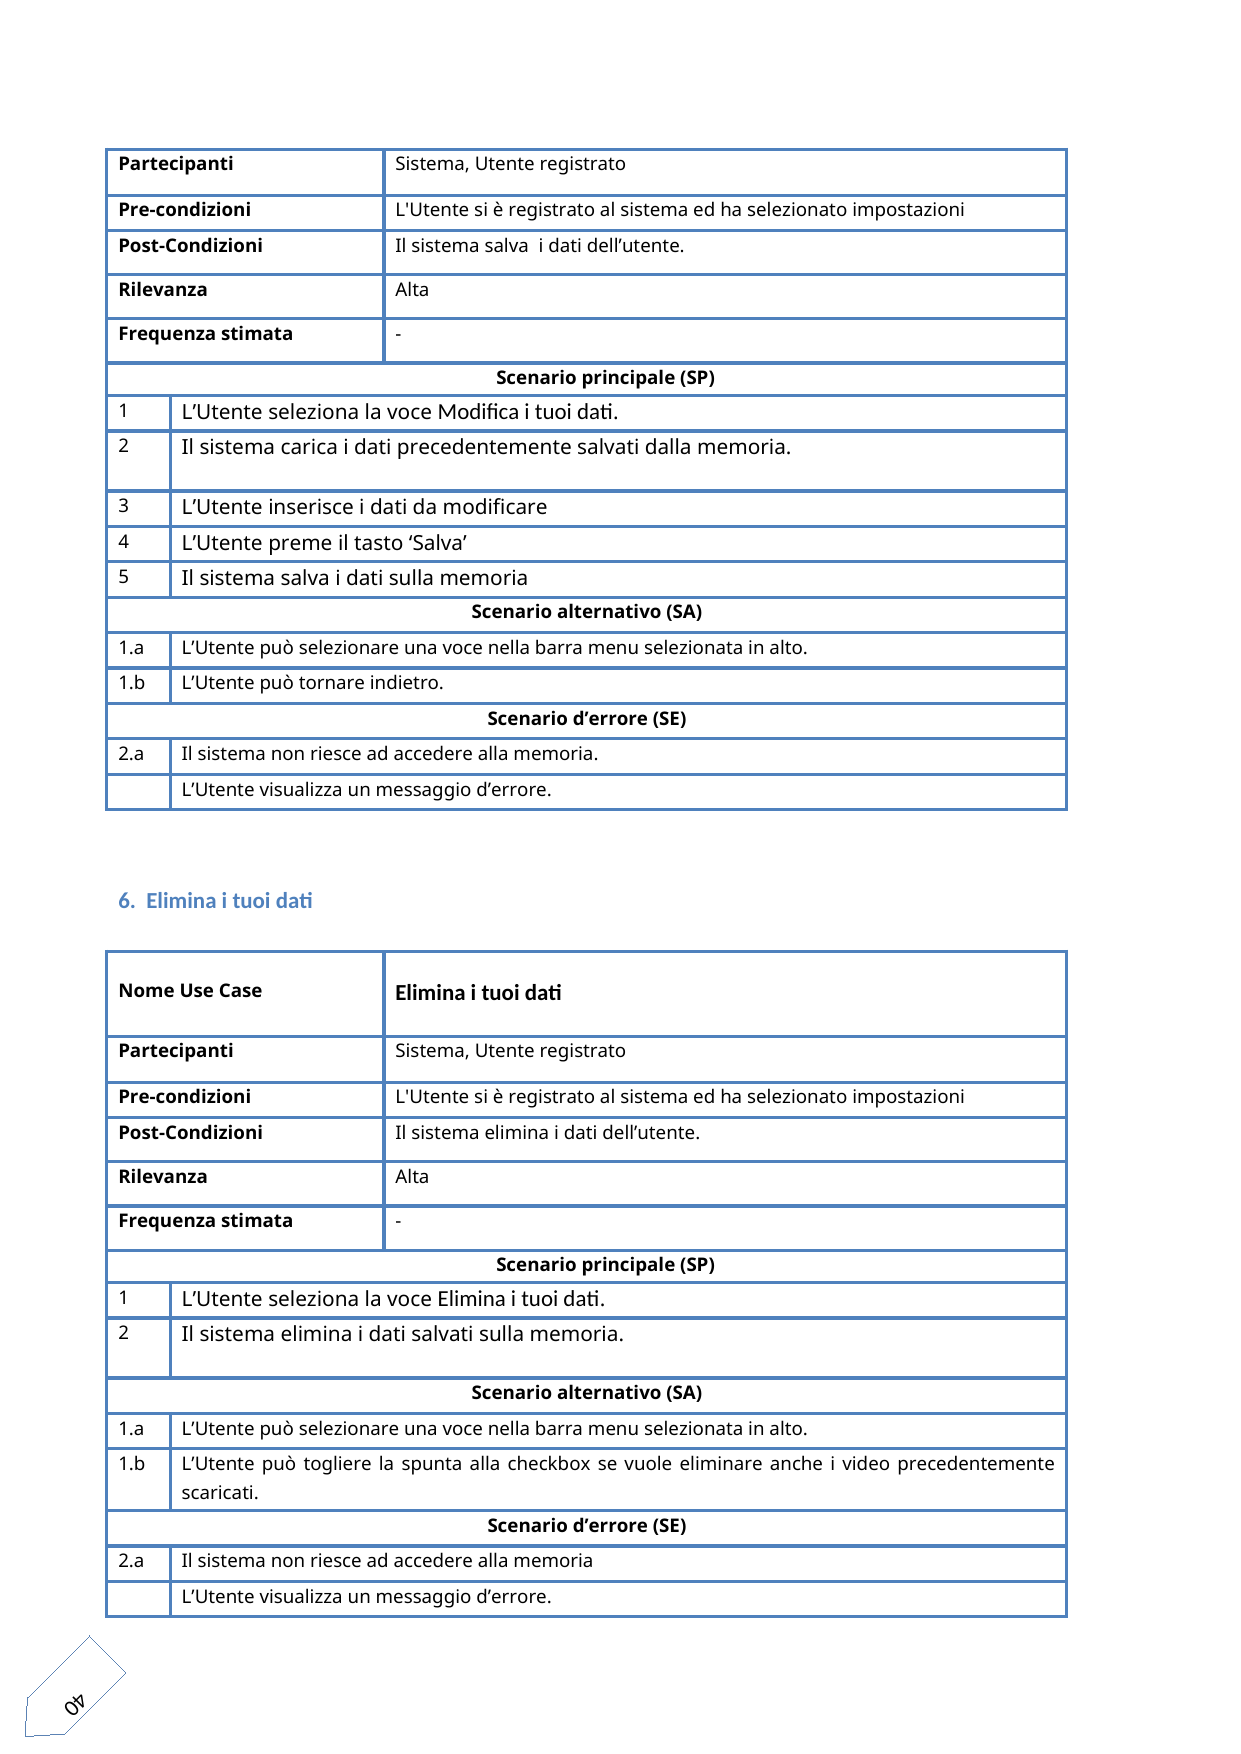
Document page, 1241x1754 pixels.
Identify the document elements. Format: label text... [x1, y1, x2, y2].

table_cell L’Utente preme il tasto ‘Salva’ [172, 528, 1065, 560]
table_cell Pre-condizioni [108, 197, 382, 229]
table_cell L’Utente può togliere la spunta alla checkbox se vuole eliminare anche i video precedentemente scaricati. [172, 1450, 1065, 1509]
table_cell 1.a [108, 634, 169, 666]
table_cell Il sistema elimina i dati dell’utente. [386, 1119, 1065, 1160]
table_cell Il sistema elimina i dati salvati sulla memoria. [172, 1320, 1065, 1376]
table_cell L'Utente si è registrato al sistema ed ha selezionato impostazioni [386, 197, 1065, 229]
table_cell Rilevanza [108, 1163, 382, 1204]
table_cell - [386, 320, 1065, 361]
table_cell L’Utente visualizza un messaggio d’errore. [172, 776, 1065, 808]
table_cell 2.a [108, 740, 169, 773]
table_cell Post-Condizioni [108, 232, 382, 273]
table_cell Il sistema salva i dati sulla memoria [172, 563, 1065, 596]
table_cell L’Utente può tornare indietro. [172, 670, 1065, 702]
table_cell Rilevanza [108, 276, 382, 317]
table_cell Il sistema carica i dati precedentemente salvati dalla memoria. [172, 433, 1065, 489]
table_cell Scenario principale (SP) [108, 365, 1065, 394]
table_cell Partecipanti [108, 1038, 382, 1081]
table_cell [108, 776, 169, 808]
table_cell Il sistema salva i dati dell’utente. [386, 232, 1065, 273]
table_cell Frequenza stimata [108, 320, 382, 361]
table_cell 1.b [108, 1450, 169, 1509]
table_cell Scenario alternativo (SA) [108, 1380, 1065, 1412]
table_cell Pre-condizioni [108, 1084, 382, 1116]
table_cell Sistema, Utente registrato [386, 1038, 1065, 1081]
table_cell Scenario d’errore (SE) [108, 1512, 1065, 1544]
table_cell 2 [108, 433, 169, 489]
table_cell Scenario alternativo (SA) [108, 599, 1065, 631]
table_cell Il sistema non riesce ad accedere alla memoria. [172, 740, 1065, 773]
table_cell Alta [386, 1163, 1065, 1204]
table_cell 1 [108, 1284, 169, 1316]
table_cell Alta [386, 276, 1065, 317]
table_cell L’Utente visualizza un messaggio d’errore. [172, 1583, 1065, 1615]
table_cell Post-Condizioni [108, 1119, 382, 1160]
table_cell 4 [108, 528, 169, 560]
subtitle 6. Elimina i tuoi dati [118, 886, 1122, 914]
table_cell 2 [108, 1320, 169, 1376]
table_cell 3 [108, 493, 169, 525]
table_cell L’Utente può selezionare una voce nella barra menu selezionata in alto. [172, 634, 1065, 666]
table_cell Scenario principale (SP) [108, 1252, 1065, 1281]
table_cell 1.b [108, 670, 169, 702]
table_cell Scenario d’errore (SE) [108, 705, 1065, 737]
table_cell 1.a [108, 1415, 169, 1447]
table_cell Sistema, Utente registrato [386, 151, 1065, 193]
table_cell L’Utente seleziona la voce Elimina i tuoi dati. [172, 1284, 1065, 1316]
table_cell Il sistema non riesce ad accedere alla memoria [172, 1548, 1065, 1580]
table_header Nome Use Case [108, 953, 382, 1034]
table_header Elimina i tuoi dati [386, 953, 1065, 1034]
table_cell 1 [108, 397, 169, 429]
table_cell L'Utente si è registrato al sistema ed ha selezionato impostazioni [386, 1084, 1065, 1116]
table_cell L’Utente seleziona la voce Modifica i tuoi dati. [172, 397, 1065, 429]
table_cell 2.a [108, 1548, 169, 1580]
table_cell L’Utente può selezionare una voce nella barra menu selezionata in alto. [172, 1415, 1065, 1447]
table_cell L’Utente inserisce i dati da modificare [172, 493, 1065, 525]
table_cell [108, 1583, 169, 1615]
table_cell - [386, 1208, 1065, 1248]
table_cell Partecipanti [108, 151, 382, 193]
table_cell 5 [108, 563, 169, 596]
table_cell Frequenza stimata [108, 1208, 382, 1248]
